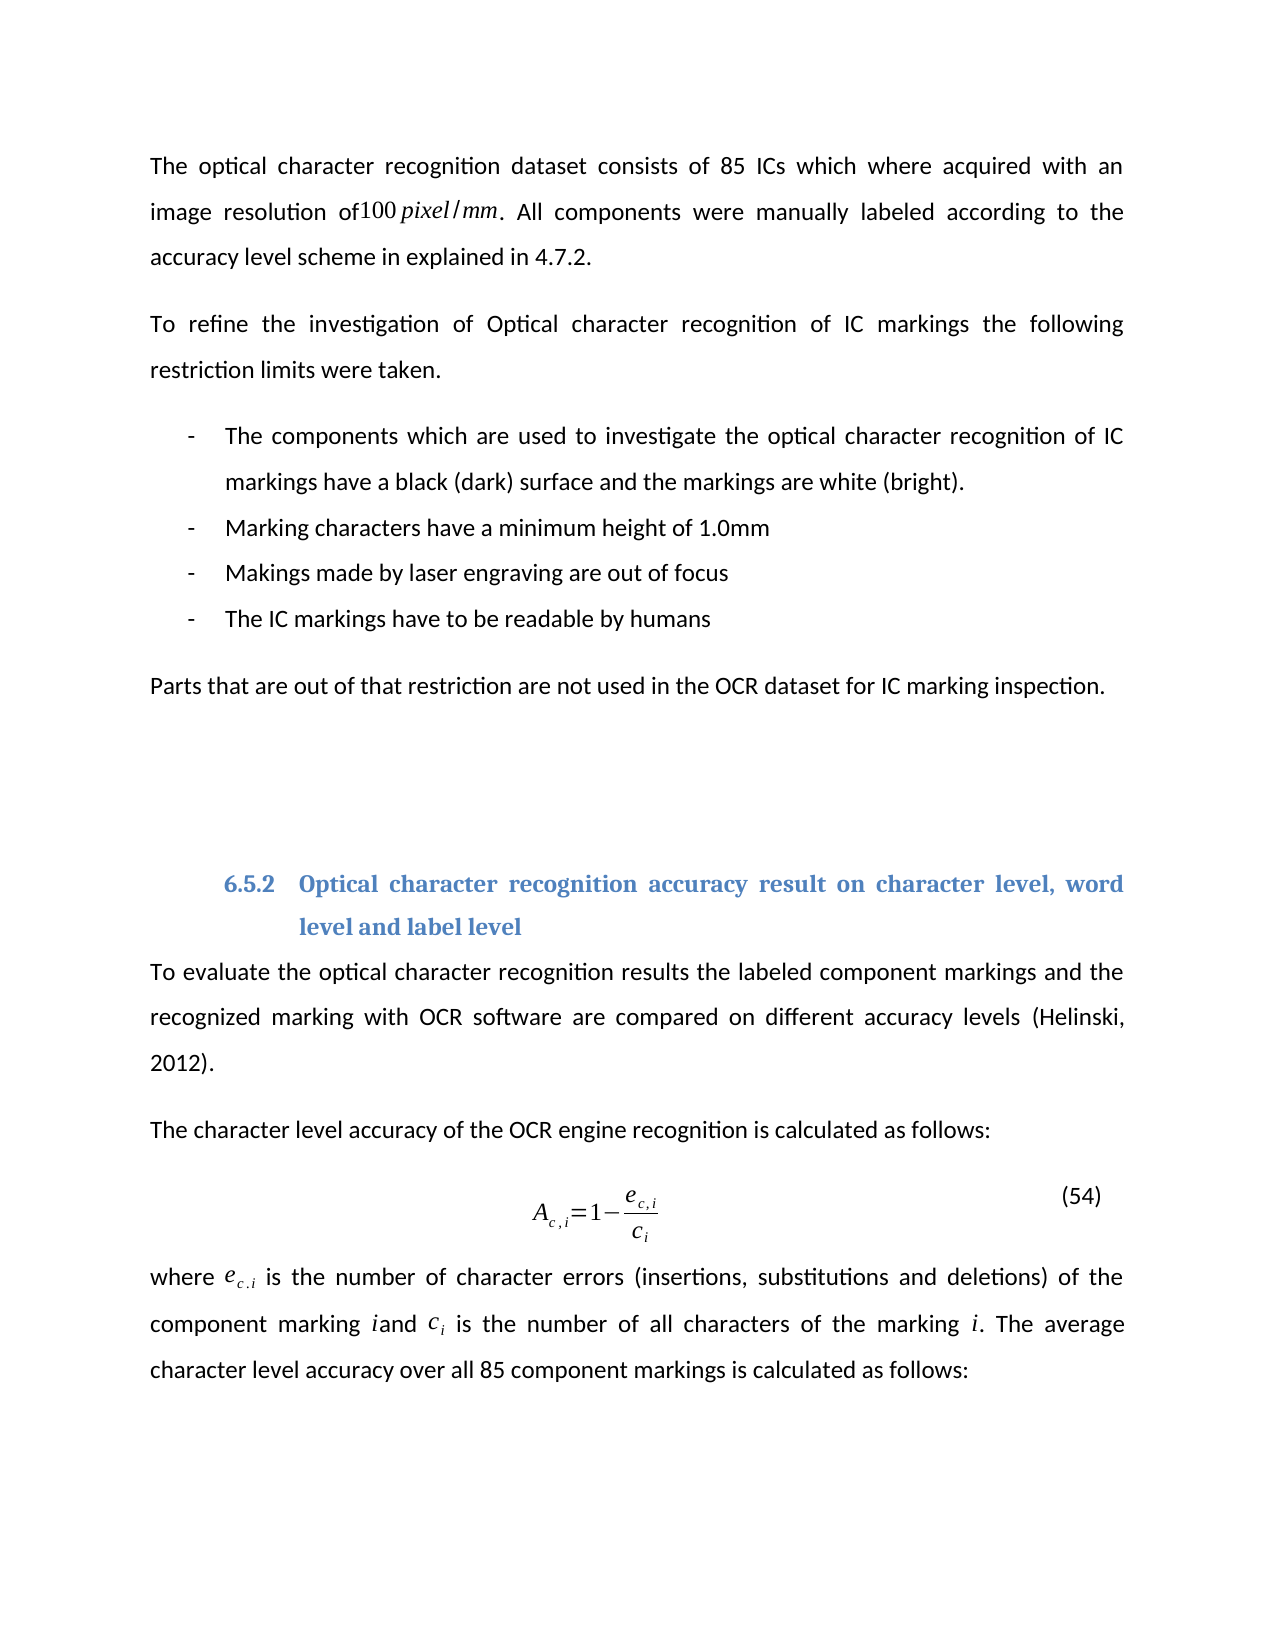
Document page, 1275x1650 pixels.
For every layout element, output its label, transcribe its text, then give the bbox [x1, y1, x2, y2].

text To evaluate the optical character recognition results the labeled component markings and the recognized marking with OCR software are compared on different accuracy levels . [150, 956, 1125, 1078]
list Makings made by laser engraving are out of focus [187, 557, 1125, 588]
text The character level accuracy of the OCR engine recognition is calculated as follows: [150, 1114, 1125, 1144]
list The IC markings have to be readable by humans [187, 603, 1125, 634]
list The components which are used to investigate the optical character recognition of IC markings have a black (dark) surface and the markings are white (bright). [187, 420, 1125, 497]
text where is the number of character errors (insertions, substitutions and deletions) of the component marking and is the number of all characters of the marking . The average character level accuracy over all 85 component markings is calculated as follows: [150, 1261, 1125, 1384]
text To refine the investigation of Optical character recognition of IC markings the following restriction limits were taken. [150, 308, 1125, 384]
text Parts that are out of that restriction are not used in the OCR dataset for IC marking inspection. [150, 670, 1125, 700]
text The optical character recognition dataset consists of 85 ICs which where acquired with an image resolution of. All components were manually labeled according to the accuracy level scheme in explained in 4.7.2. [150, 150, 1125, 272]
subtitle Optical character recognition accuracy result on character level, word level and label level [224, 869, 1125, 941]
list Marking characters have a minimum height of 1.0mm [187, 512, 1125, 542]
table_header [139, 1180, 1050, 1261]
